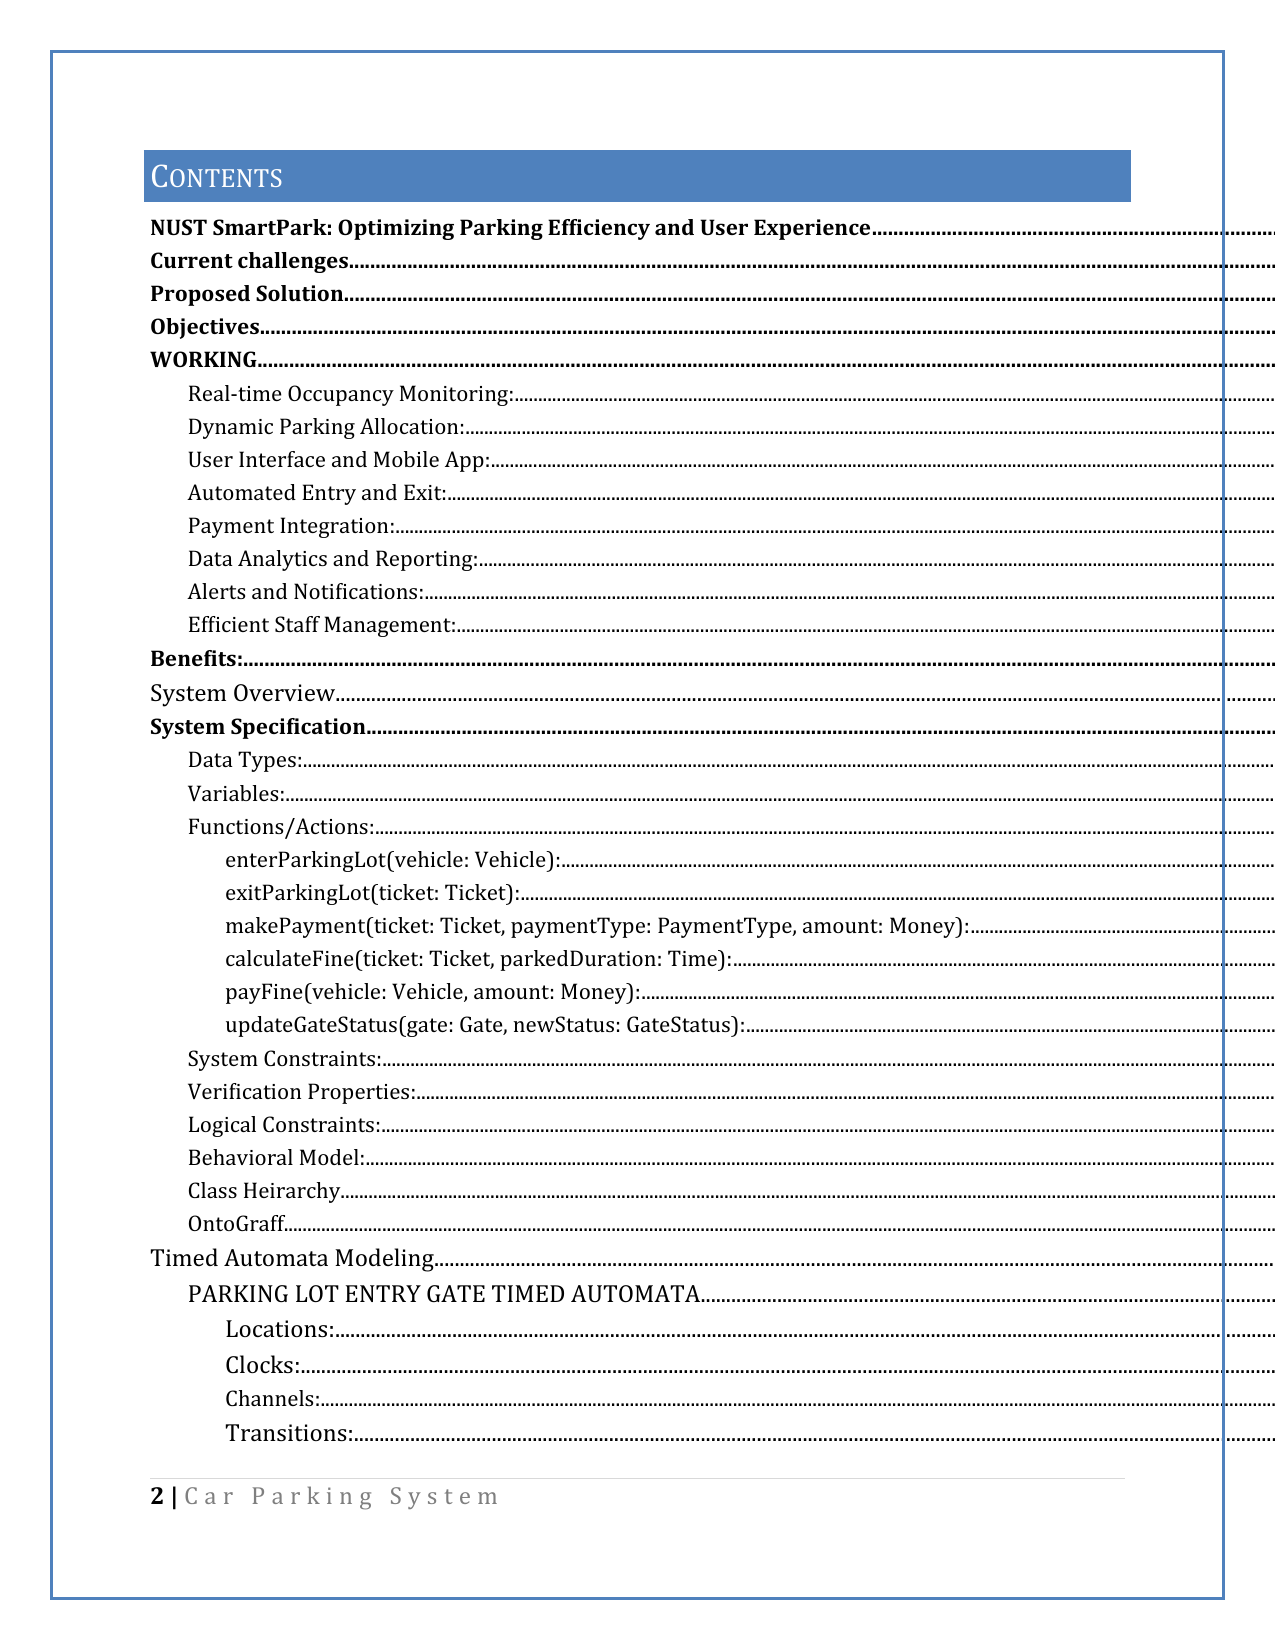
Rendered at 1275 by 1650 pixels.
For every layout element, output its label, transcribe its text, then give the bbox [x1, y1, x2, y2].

text Contents [150, 156, 1125, 195]
